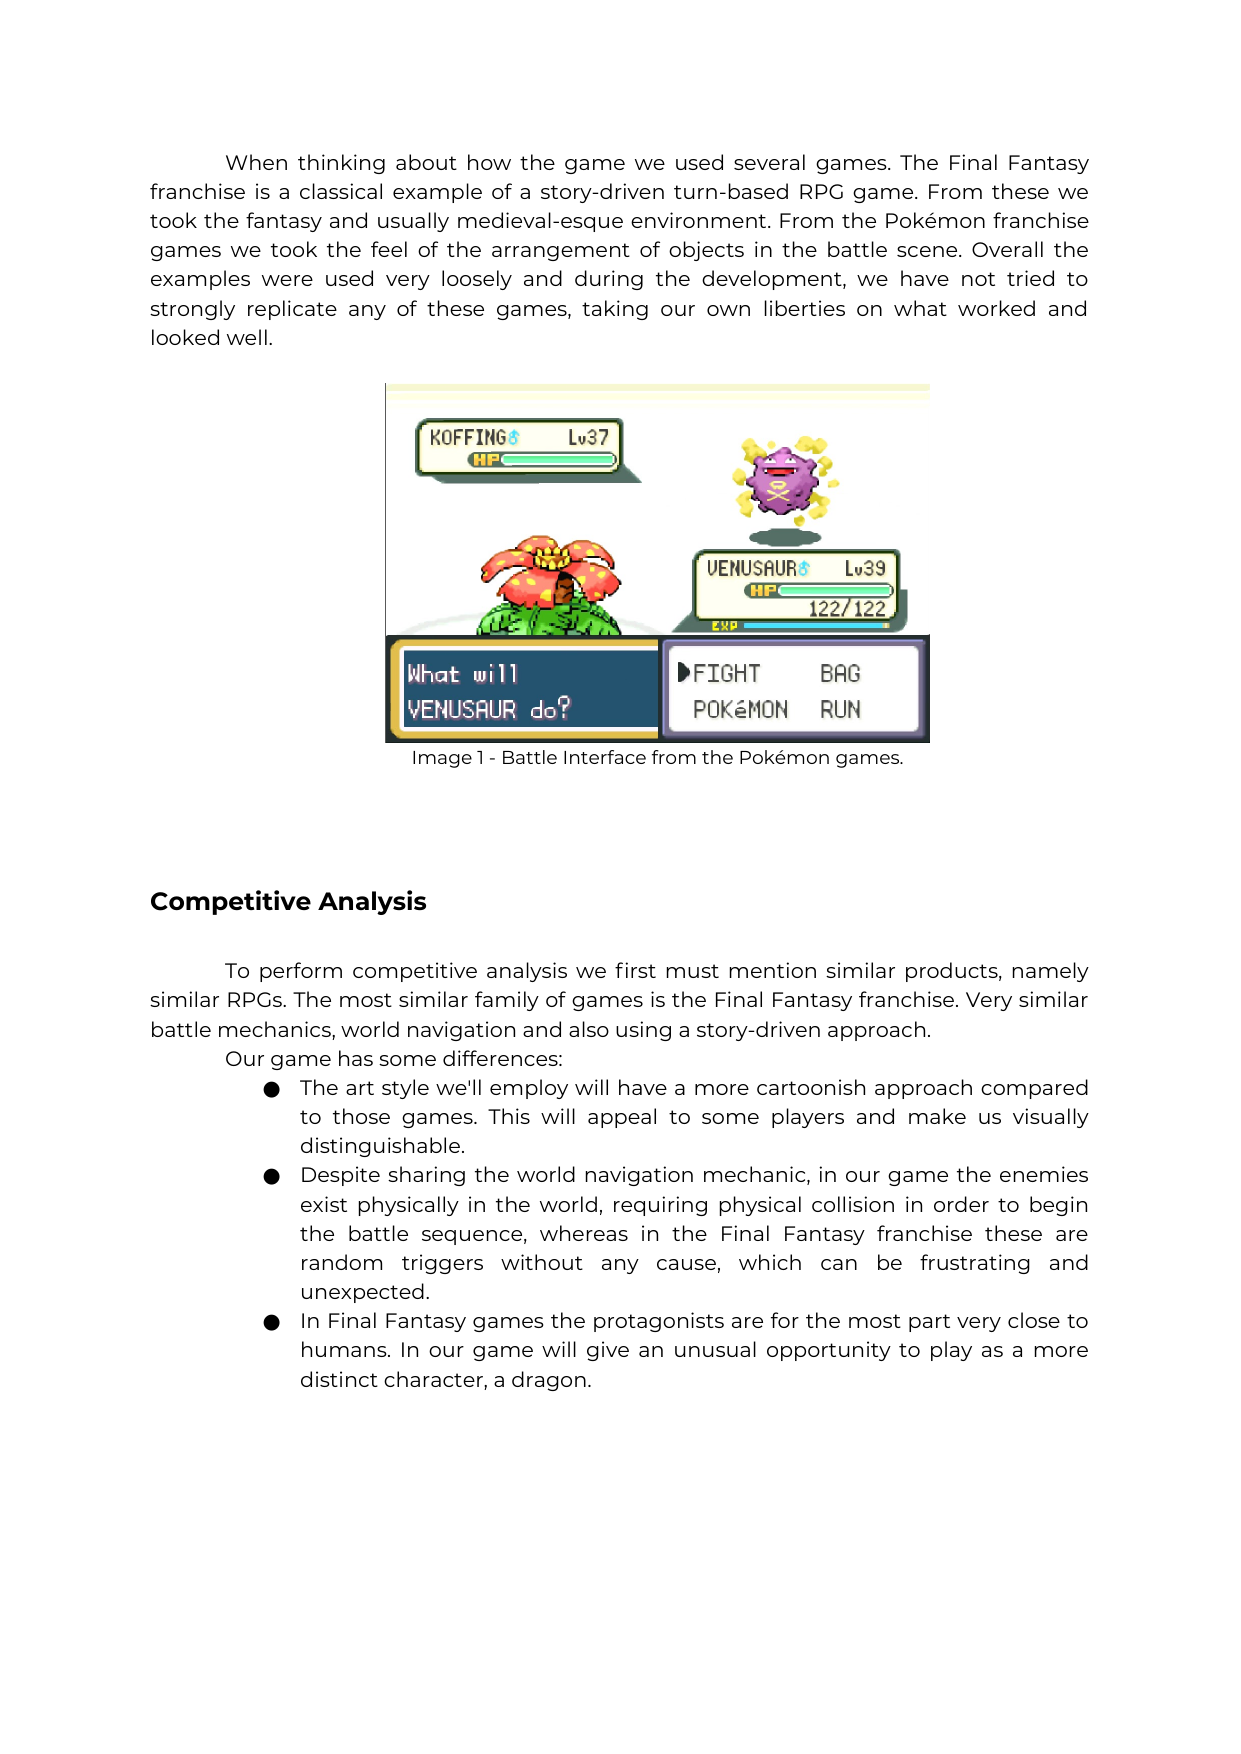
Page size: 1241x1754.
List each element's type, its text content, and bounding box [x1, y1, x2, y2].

subtitle Competitive Analysis [150, 886, 1090, 917]
text When thinking about how the game we used several games. The Final Fantasy franchise is a classical example of a story-driven turn-based RPG game. From these we took the fantasy and usually medieval-esque environment. From the Pokémon franchise games we took the feel of the arrangement of objects in the battle scene. Overall the examples were used very loosely and during the development, we have not tried to strongly replicate any of these games, taking our own liberties on what worked and looked well. [150, 150, 1090, 350]
list Despite sharing the world navigation mechanic, in our game the enemies exist physically in the world, requiring physical collision in order to begin the battle sequence, whereas in the Final Fantasy franchise these are random triggers without any cause, which can be frustrating and unexpected. [262, 1163, 1090, 1305]
list The art style we'll employ will have a more cartoonish approach compared to those games. This will appeal to some players and make us visually distinguishable. [262, 1075, 1090, 1159]
text To perform competitive analysis we first must mention similar products, namely similar RPGs. The most similar family of games is the Final Fantasy franchise. Very similar battle mechanics, world navigation and also using a story-driven approach. [150, 958, 1090, 1042]
list In Final Fantasy games the protagonists are for the most part very close to humans. In our game will give an unusual opportunity to play as a more distinct character, a dragon. [262, 1308, 1090, 1392]
text Our game has some differences: [150, 1046, 1090, 1071]
picture [385, 383, 930, 743]
text Image 1 - Battle Interface from the Pokémon games. [150, 746, 1090, 769]
